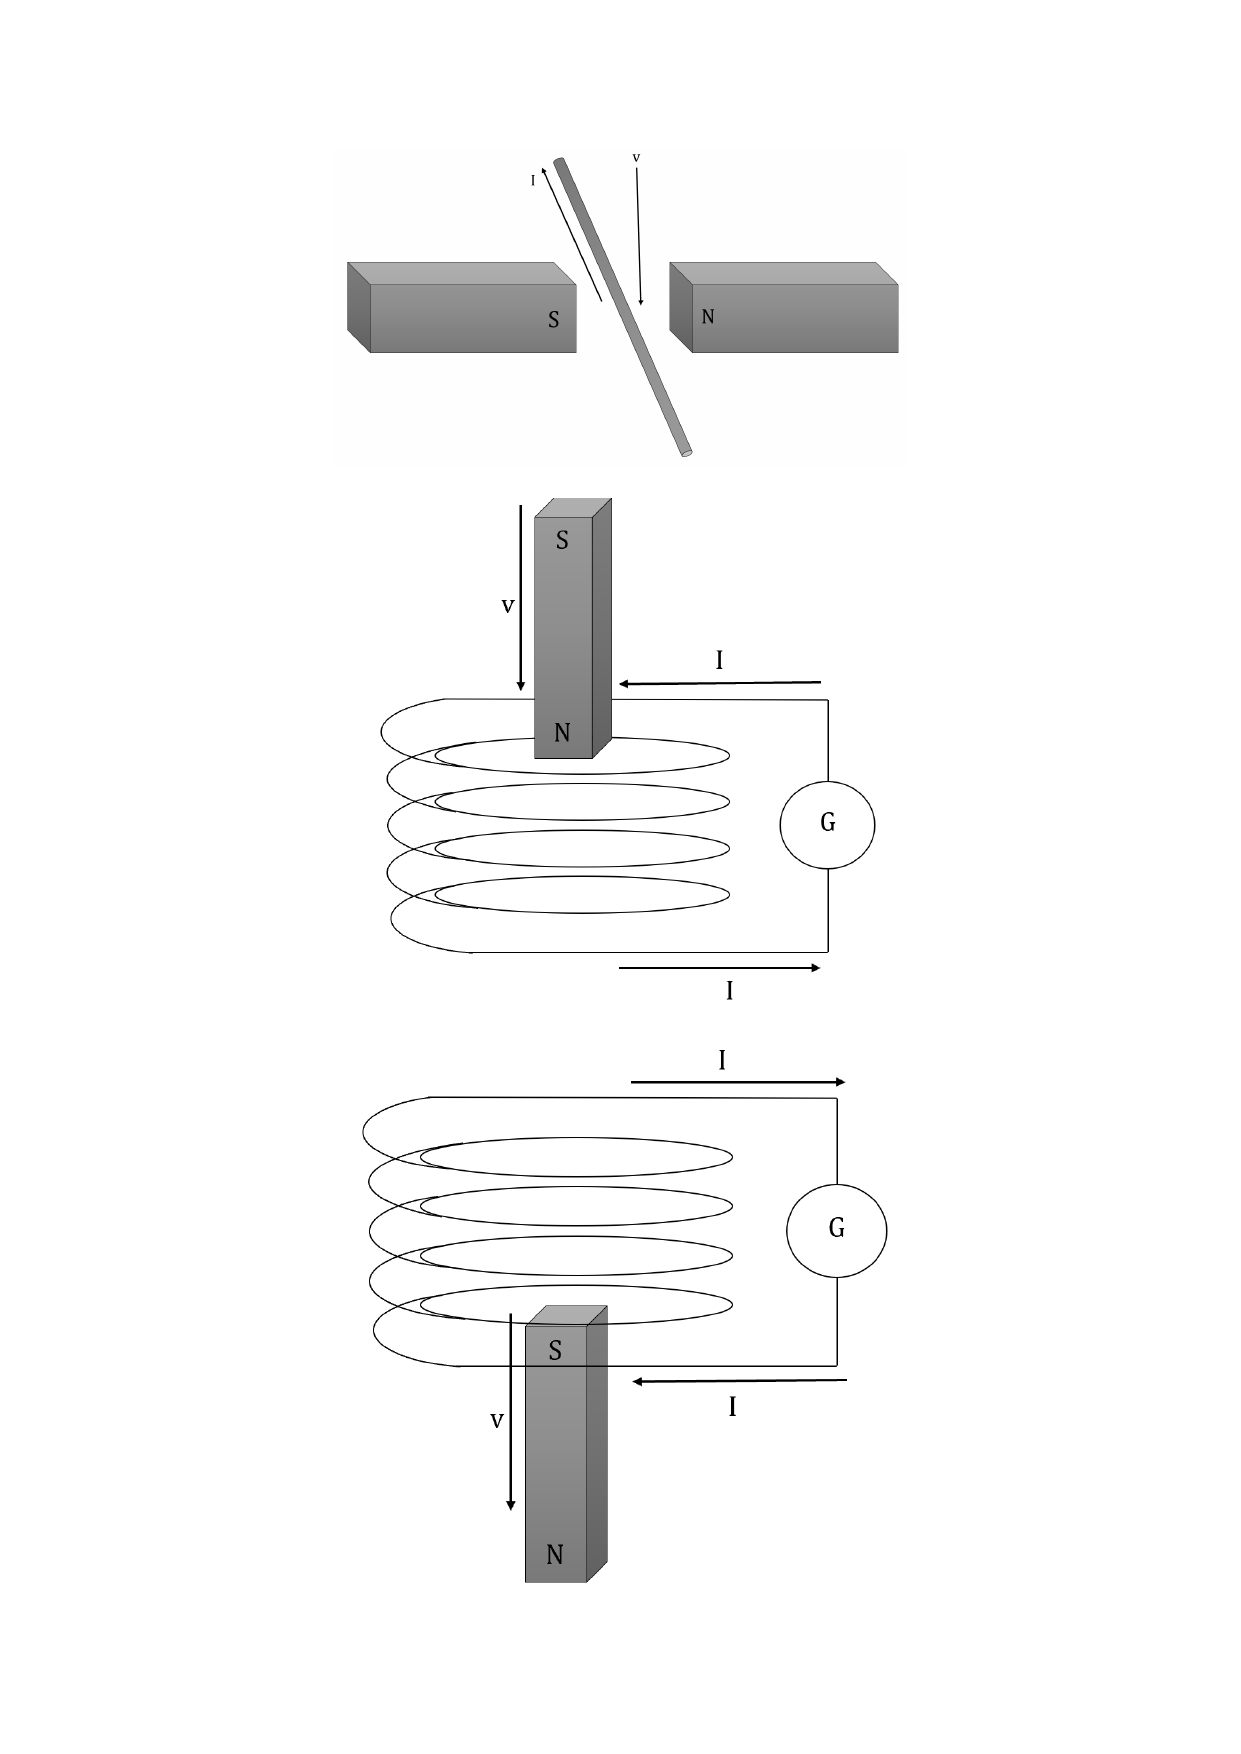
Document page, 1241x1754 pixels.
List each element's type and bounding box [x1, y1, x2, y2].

picture [332, 150, 908, 468]
picture [345, 1034, 895, 1594]
picture [358, 498, 882, 1004]
